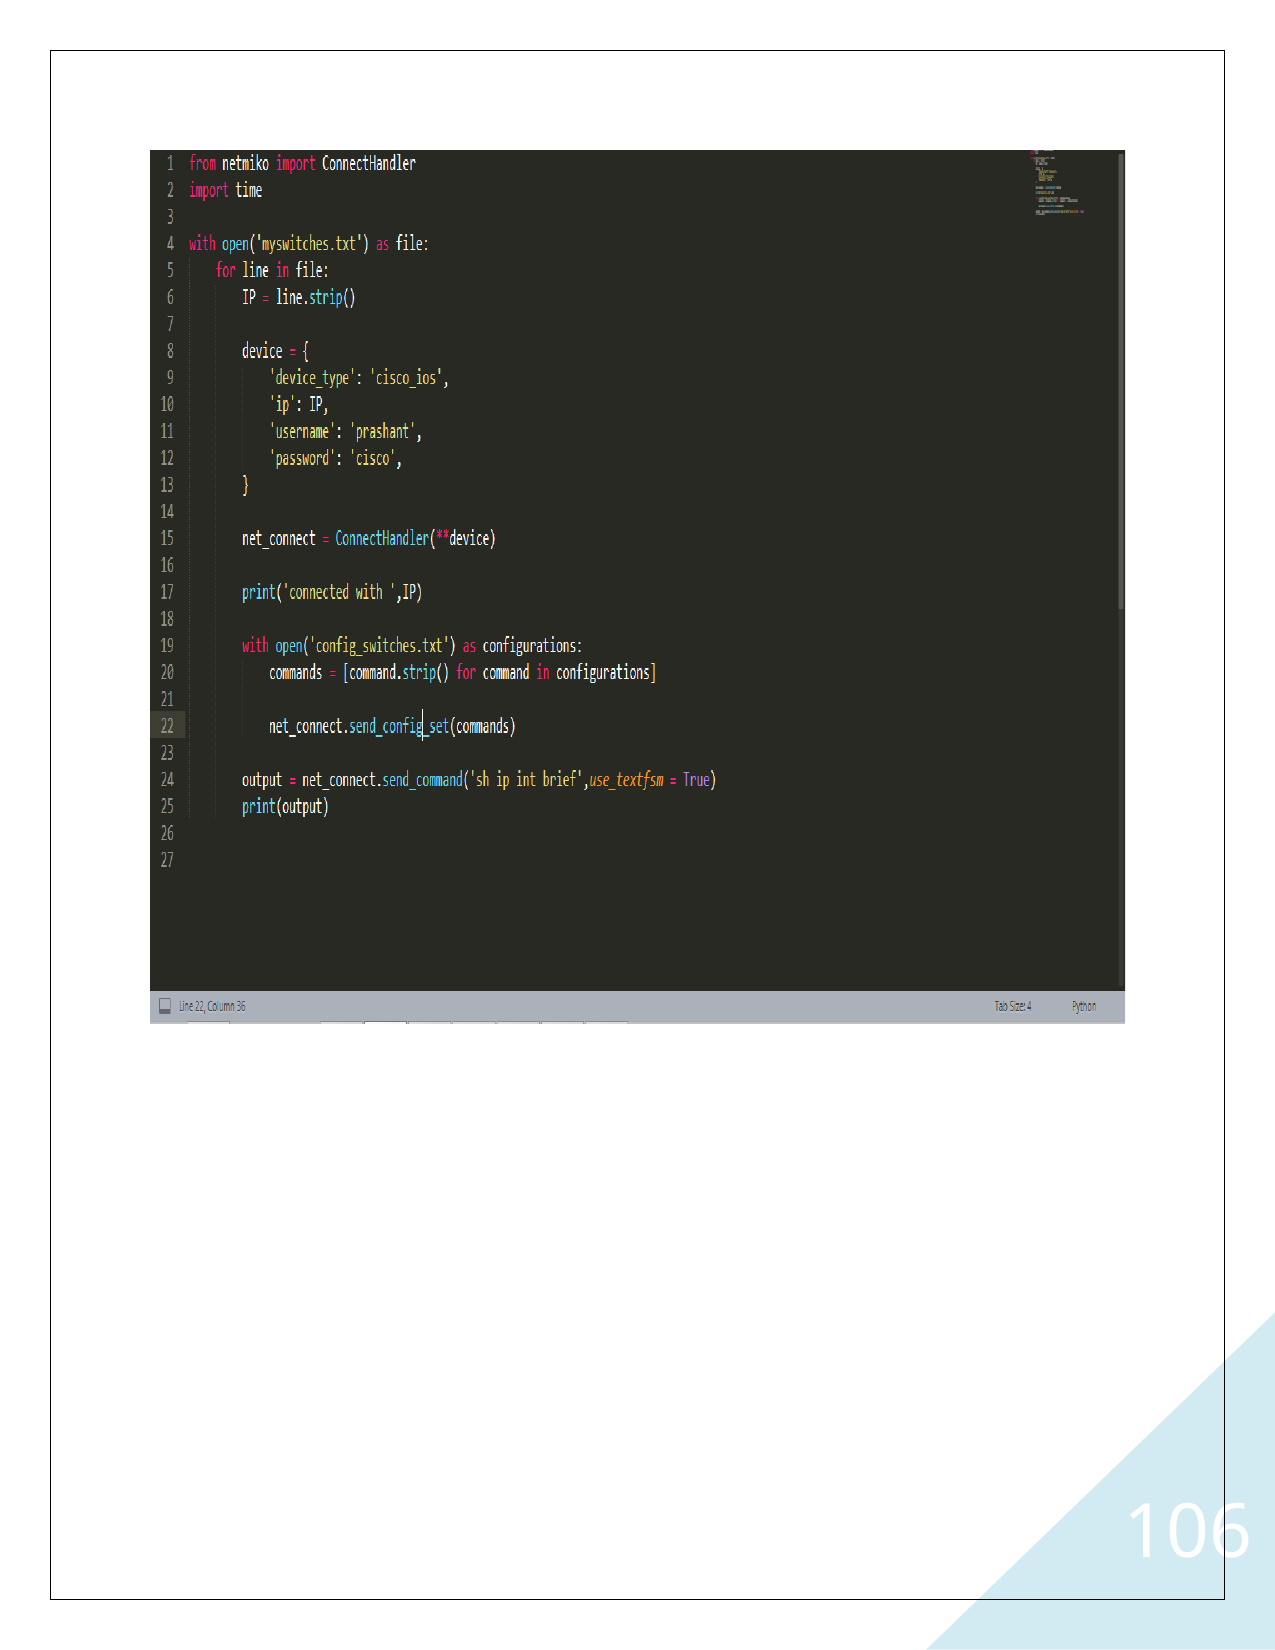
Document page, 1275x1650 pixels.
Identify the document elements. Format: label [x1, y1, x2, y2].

picture [150, 150, 1125, 1024]
